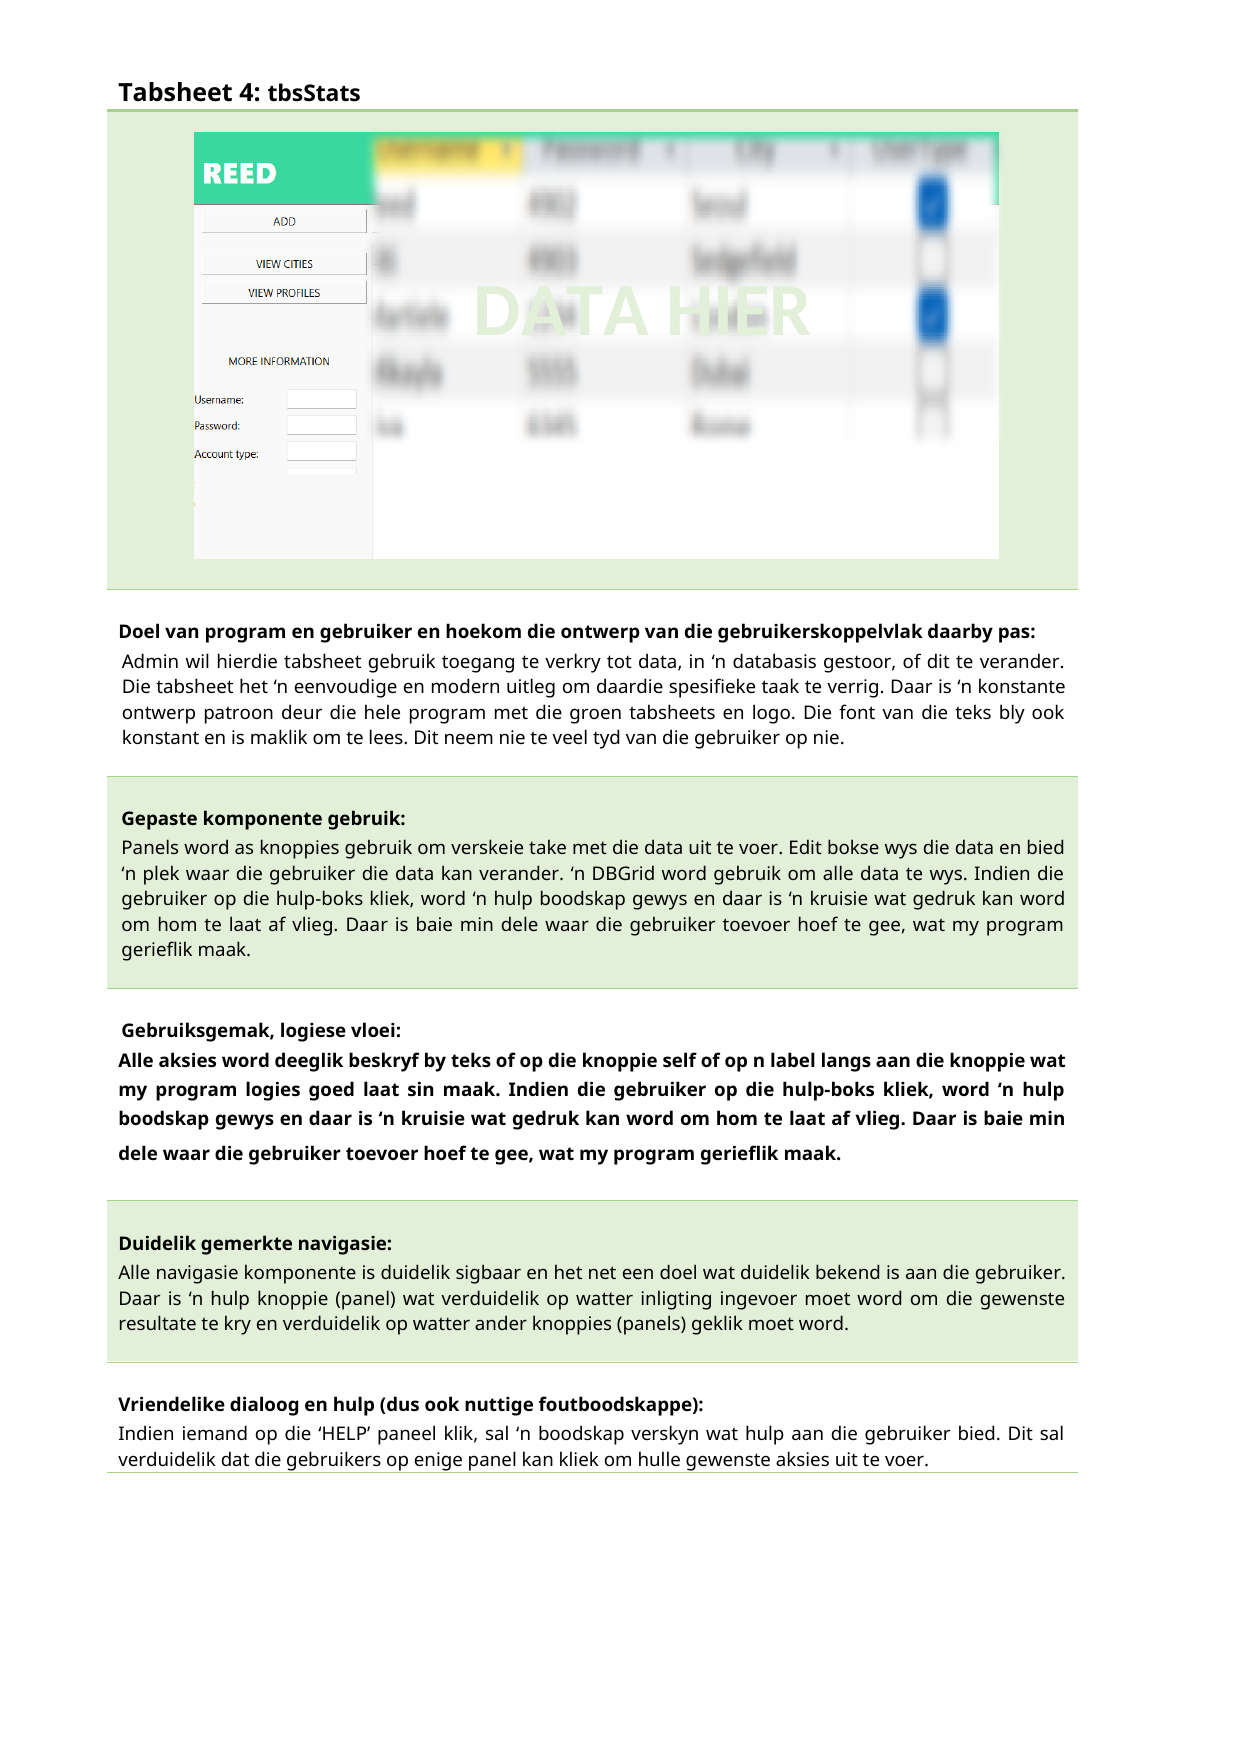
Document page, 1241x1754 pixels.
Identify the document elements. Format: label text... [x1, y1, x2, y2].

table_cell Gepaste komponente gebruik: Panels word as knoppies gebruik om verskeie take met die data uit te voer. Edit bokse wys die data en bied ‘n plek waar die gebruiker die data kan verander. ‘n DBGrid word gebruik om alle data te wys. Indien die gebruiker op die hulp-boks kliek, word ‘n hulp boodskap gewys en daar is ‘n kruisie wat gedruk kan word om hom te laat af vlieg. Daar is baie min dele waar die gebruiker toevoer hoef te gee, wat my program gerieflik maak. [107, 777, 1078, 988]
picture [194, 132, 999, 559]
table_cell Vriendelike dialoog en hulp (dus ook nuttige foutboodskappe): Indien iemand op die ‘HELP’ paneel klik, sal ‘n boodskap verskyn wat hulp aan die gebruiker bied. Dit sal verduidelik dat die gebruikers op enige panel kan kliek om hulle gewenste aksies uit te voer. [107, 1363, 1078, 1472]
table_cell Gebruiksgemak, logiese vloei: Alle aksies word deeglik beskryf by teks of op die knoppie self of op n label langs aan die knoppie wat my program logies goed laat sin maak. Indien die gebruiker op die hulp-boks kliek, word ‘n hulp boodskap gewys en daar is ‘n kruisie wat gedruk kan word om hom te laat af vlieg. Daar is baie min dele waar die gebruiker toevoer hoef te gee, wat my program gerieflik maak. [107, 989, 1078, 1200]
table_header Tabsheet 4: tbsStats [107, 75, 1078, 109]
table_cell Duidelik gemerkte navigasie: Alle navigasie komponente is duidelik sigbaar en het net een doel wat duidelik bekend is aan die gebruiker. Daar is ‘n hulp knoppie (panel) wat verduidelik op watter inligting ingevoer moet word om die gewenste resultate te kry en verduidelik op watter ander knoppies (panels) geklik moet word. [107, 1201, 1078, 1361]
table_cell Doel van program en gebruiker en hoekom die ontwerp van die gebruikerskoppelvlak daarby pas: Admin wil hierdie tabsheet gebruik toegang te verkry tot data, in ‘n databasis gestoor, of dit te verander. Die tabsheet het ‘n eenvoudige en modern uitleg om daardie spesifieke taak te verrig. Daar is ‘n konstante ontwerp patroon deur die hele program met die groen tabsheets en logo. Die font van die teks bly ook konstant en is maklik om te lees. Dit neem nie te veel tyd van die gebruiker op nie. [107, 590, 1078, 776]
table_cell [107, 112, 1078, 589]
